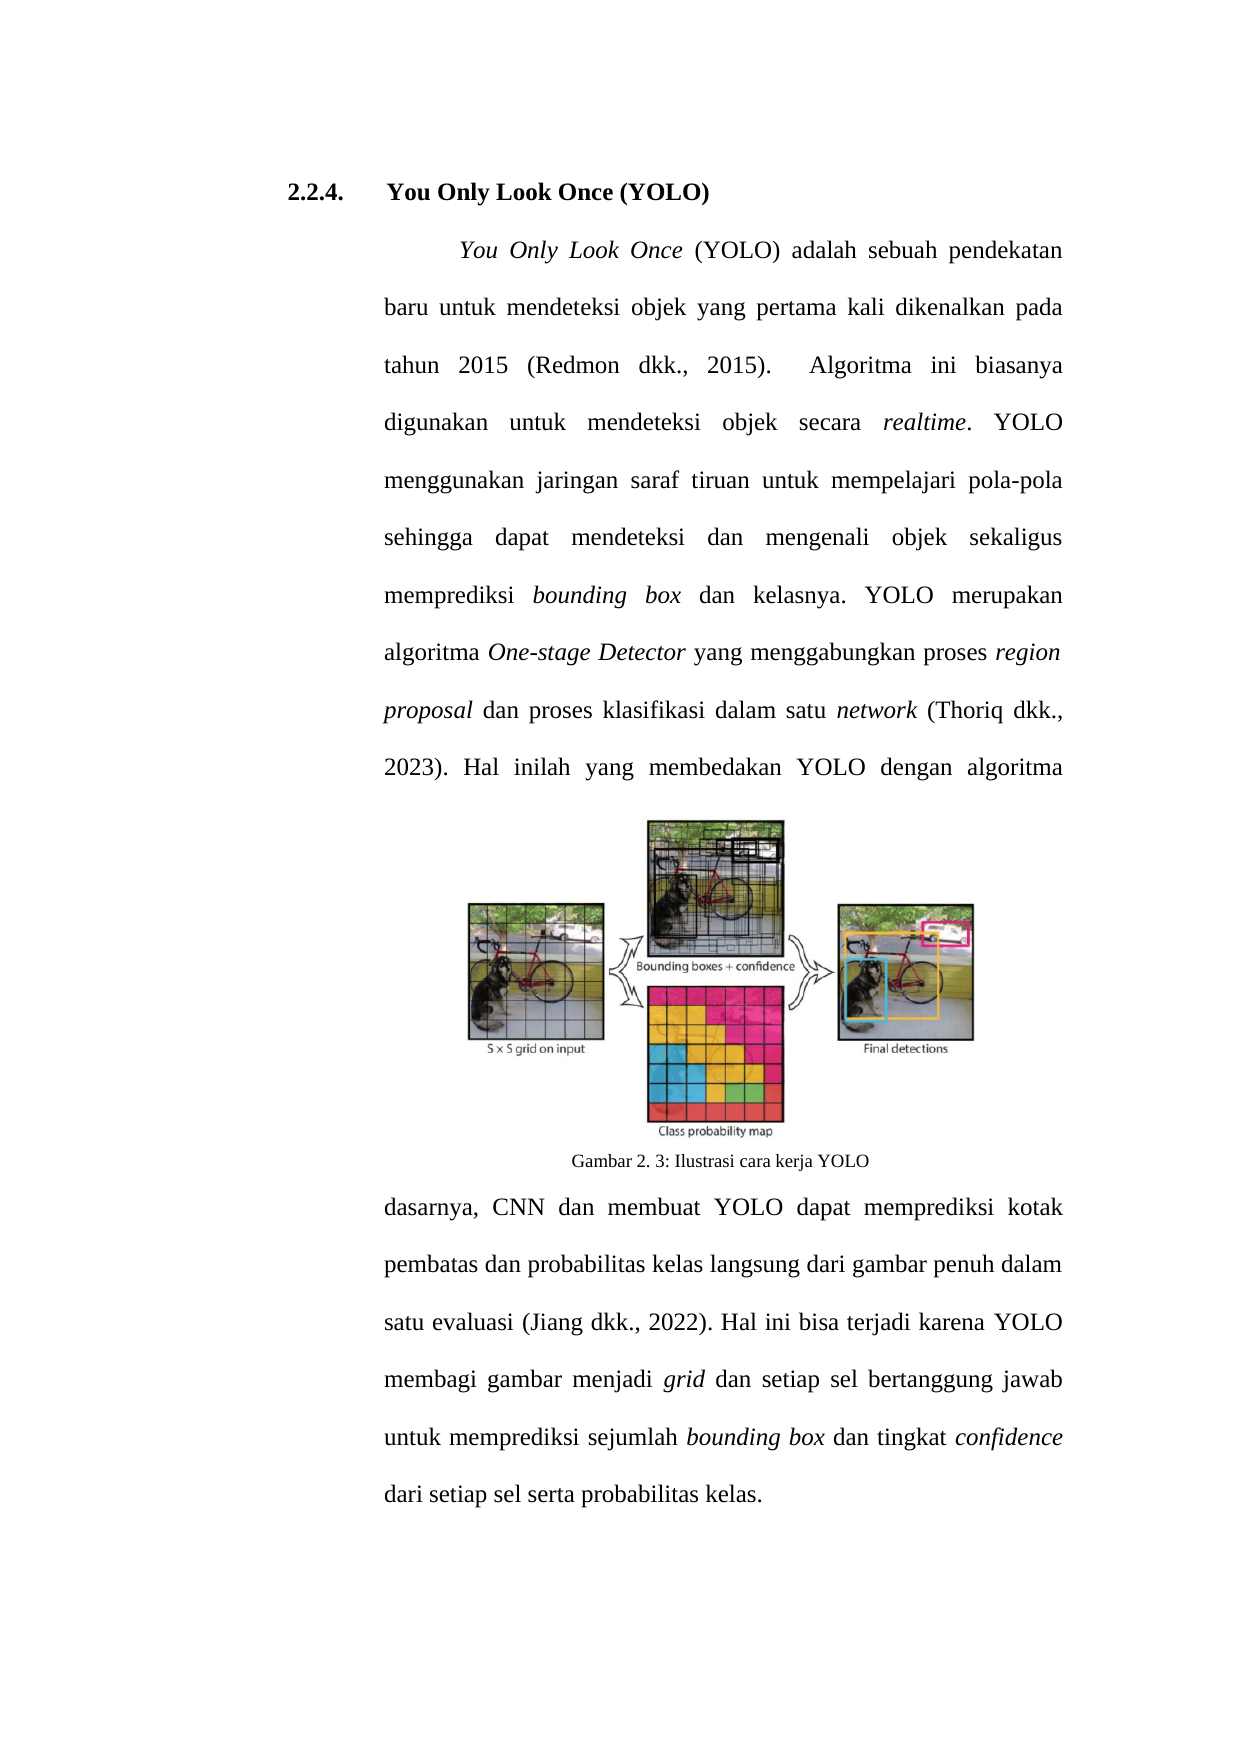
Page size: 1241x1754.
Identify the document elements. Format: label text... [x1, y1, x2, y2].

subtitle You Only Look Once (YOLO) [287, 177, 1063, 206]
text You Only Look Once (YOLO) adalah sebuah pendekatan baru untuk mendeteksi objek yang pertama kali dikenalkan pada tahun 2015 . Algoritma ini biasanya digunakan untuk mendeteksi objek secara realtime. YOLO menggunakan jaringan saraf tiruan untuk mempelajari pola-pola sehingga dapat mendeteksi dan mengenali objek sekaligus memprediksi bounding box dan kelasnya. YOLO merupakan algoritma One-stage Detector yang menggabungkan proses region proposal dan proses klasifikasi dalam satu network . Hal inilah yang membedakan YOLO dengan algoritma dasarnya, CNN dan membuat YOLO dapat memprediksi kotak pembatas dan probabilitas kelas langsung dari gambar penuh dalam satu evaluasi . Hal ini bisa terjadi karena YOLO membagi gambar menjadi grid dan setiap sel bertanggung jawab untuk memprediksi sejumlah bounding box dan tingkat confidence dari setiap sel serta probabilitas kelas. [384, 235, 1063, 1508]
picture [461, 809, 980, 1141]
